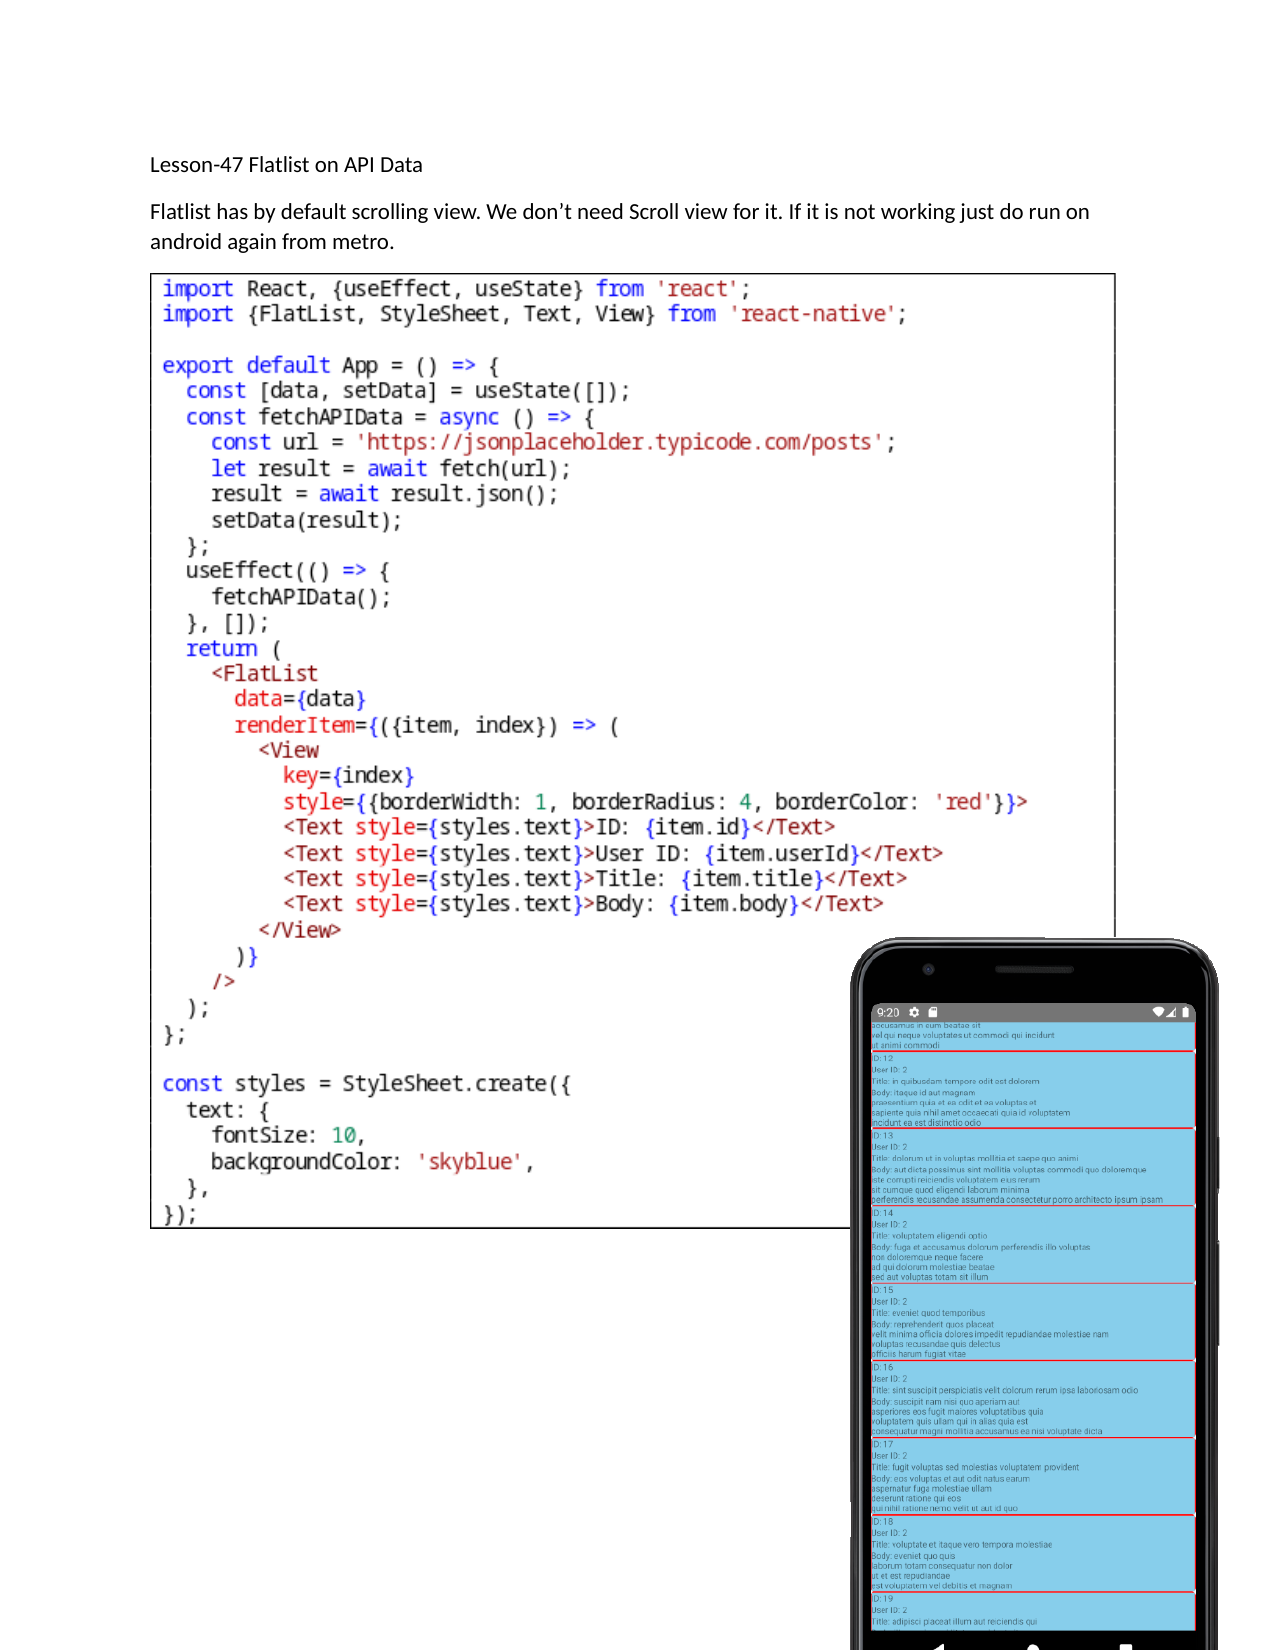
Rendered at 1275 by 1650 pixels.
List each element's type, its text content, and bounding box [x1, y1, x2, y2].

picture [850, 937, 1220, 1650]
text Lesson-47 Flatlist on API Data [150, 150, 1125, 178]
text Flatlist has by default scrolling view. We don’t need Scroll view for it. If it is not working just do run on android again from metro. [150, 197, 1125, 255]
